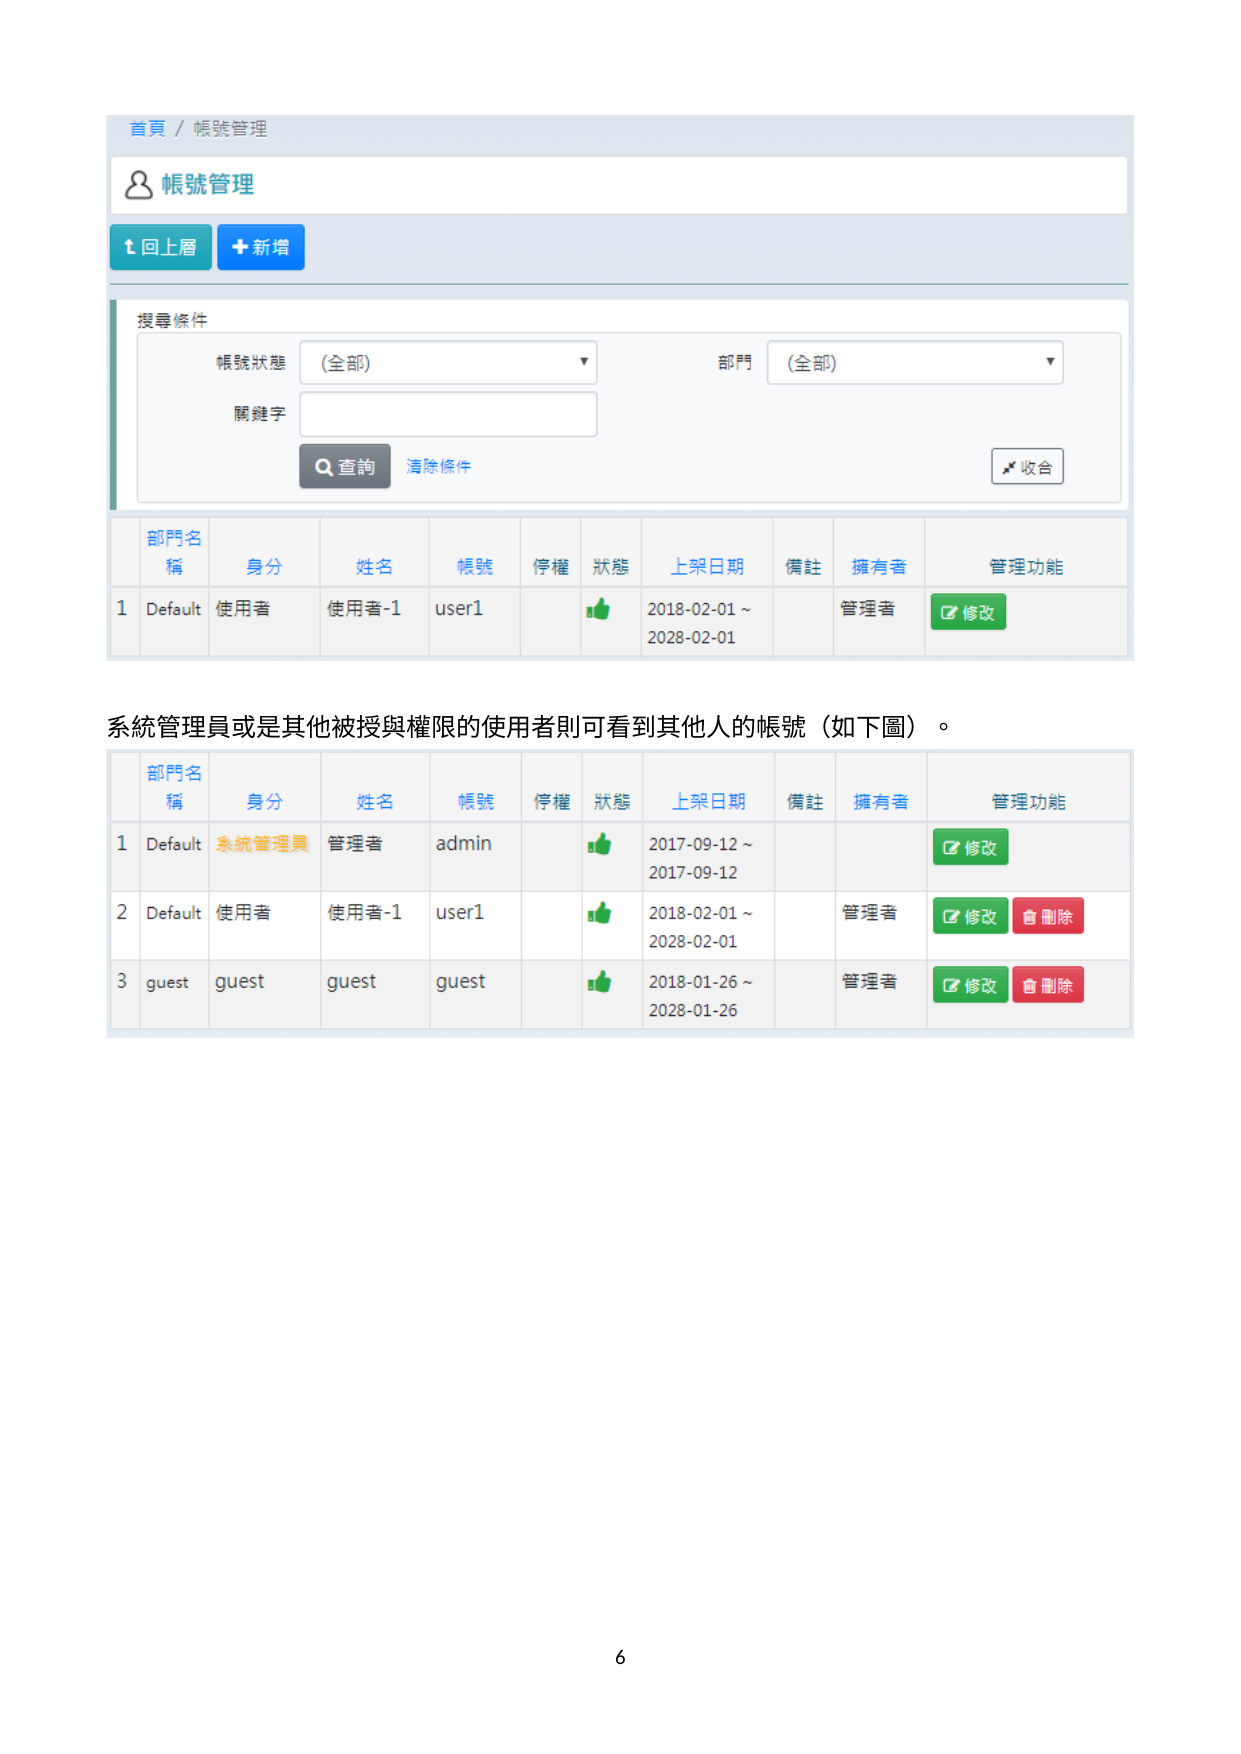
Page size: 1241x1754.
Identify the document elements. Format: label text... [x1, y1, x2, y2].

text 系統管理員或是其他被授與權限的使用者則可看到其他人的帳號（如下圖）。 [106, 706, 1134, 744]
picture [106, 115, 1134, 661]
picture [106, 749, 1134, 1038]
